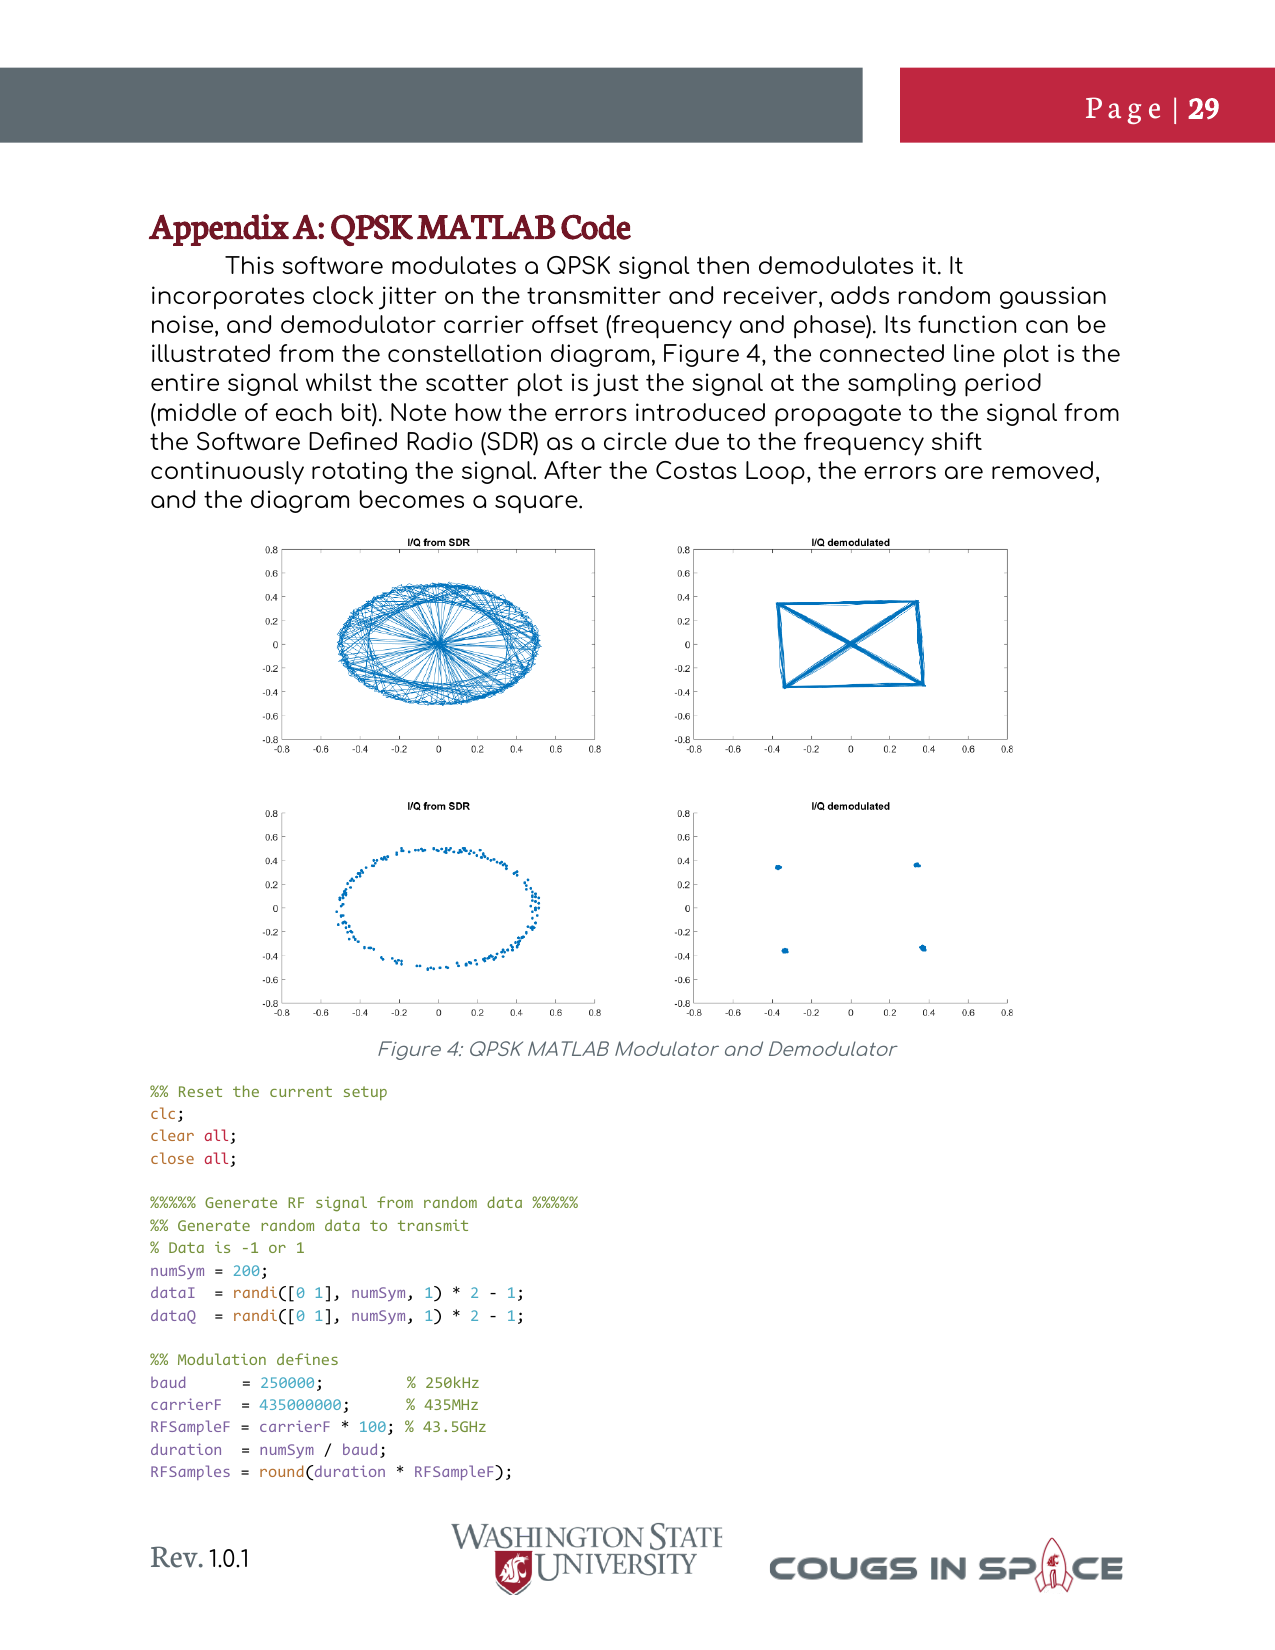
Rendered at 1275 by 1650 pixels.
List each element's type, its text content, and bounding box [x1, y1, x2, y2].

subtitle Appendix A: QPSK MATLAB Code [150, 200, 1125, 247]
text carrierF = 435000000; % 435MHz [150, 1395, 1125, 1415]
picture [262, 538, 1013, 1016]
picture [769, 1537, 1123, 1594]
text dataI = randi([0 1], numSym, 1) * 2 - 1; [150, 1283, 1125, 1303]
picture [450, 1522, 723, 1595]
text clc; [150, 1104, 1125, 1124]
text baud = 250000; % 250kHz [150, 1373, 1125, 1392]
text dataQ = randi([0 1], numSym, 1) * 2 - 1; [150, 1306, 1125, 1325]
text RFSamples = round(duration * RFSampleF); [150, 1462, 1125, 1482]
text clear all; [150, 1127, 1125, 1146]
text close all; [150, 1149, 1125, 1168]
text %% Generate random data to transmit [150, 1216, 1125, 1236]
text % Data is -1 or 1 [150, 1238, 1125, 1258]
text RFSampleF = carrierF * 100; % 43.5GHz [150, 1418, 1125, 1437]
text %% Modulation defines [150, 1351, 1125, 1370]
text This software modulates a QPSK signal then demodulates it. It incorporates clock jitter on the transmitter and receiver, adds random gaussian noise, and demodulator carrier offset (frequency and phase). Its function can be illustrated from the constellation diagram, Figure 4, the connected line plot is the entire signal whilst the scatter plot is just the signal at the sampling period (middle of each bit). Note how the errors introduced propagate to the signal from the Software Defined Radio (SDR) as a circle due to the frequency shift continuously rotating the signal. After the Costas Loop, the errors are removed, and the diagram becomes a square. [150, 254, 1125, 514]
text numSym = 200; [150, 1261, 1125, 1280]
text %%%%% Generate RF signal from random data %%%%% [150, 1194, 1125, 1213]
text %% Reset the current setup [150, 1082, 1125, 1101]
text duration = numSym / baud; [150, 1440, 1125, 1459]
